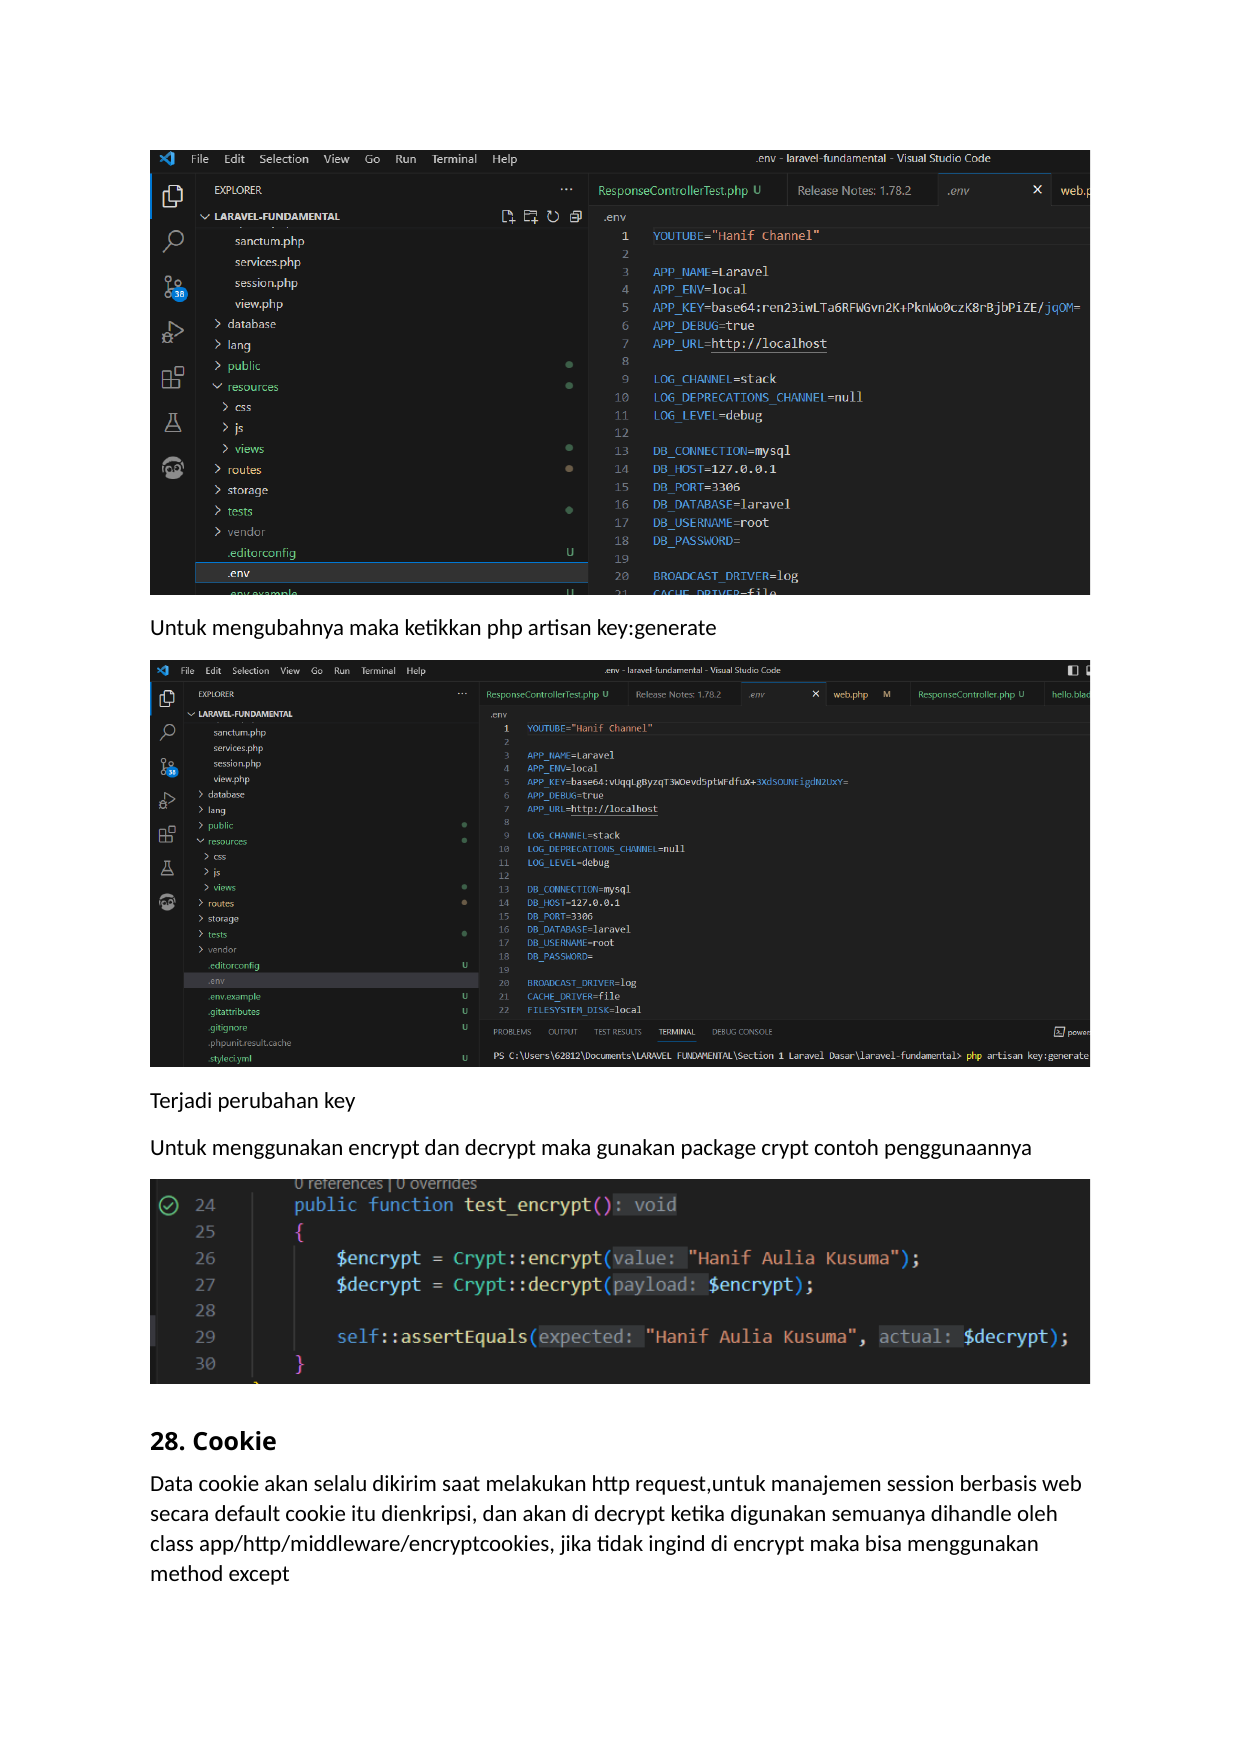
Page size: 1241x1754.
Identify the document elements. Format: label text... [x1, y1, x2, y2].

text Terjadi perubahan key [150, 1086, 1090, 1114]
picture [150, 150, 1091, 595]
picture [150, 660, 1091, 1067]
subtitle 28. Cookie [150, 1423, 1090, 1458]
text Untuk mengubahnya maka ketikkan php artisan key:generate [150, 613, 1090, 641]
picture [150, 1179, 1091, 1384]
text Untuk menggunakan encrypt dan decrypt maka gunakan package crypt contoh penggunaannya [150, 1133, 1090, 1161]
text Data cookie akan selalu dikirim saat melakukan http request,untuk manajemen session berbasis web secara default cookie itu dienkripsi, dan akan di decrypt ketika digunakan semuanya dihandle oleh class app/http/middleware/encryptcookies, jika tidak ingind di encrypt maka bisa menggunakan method except [150, 1469, 1090, 1587]
